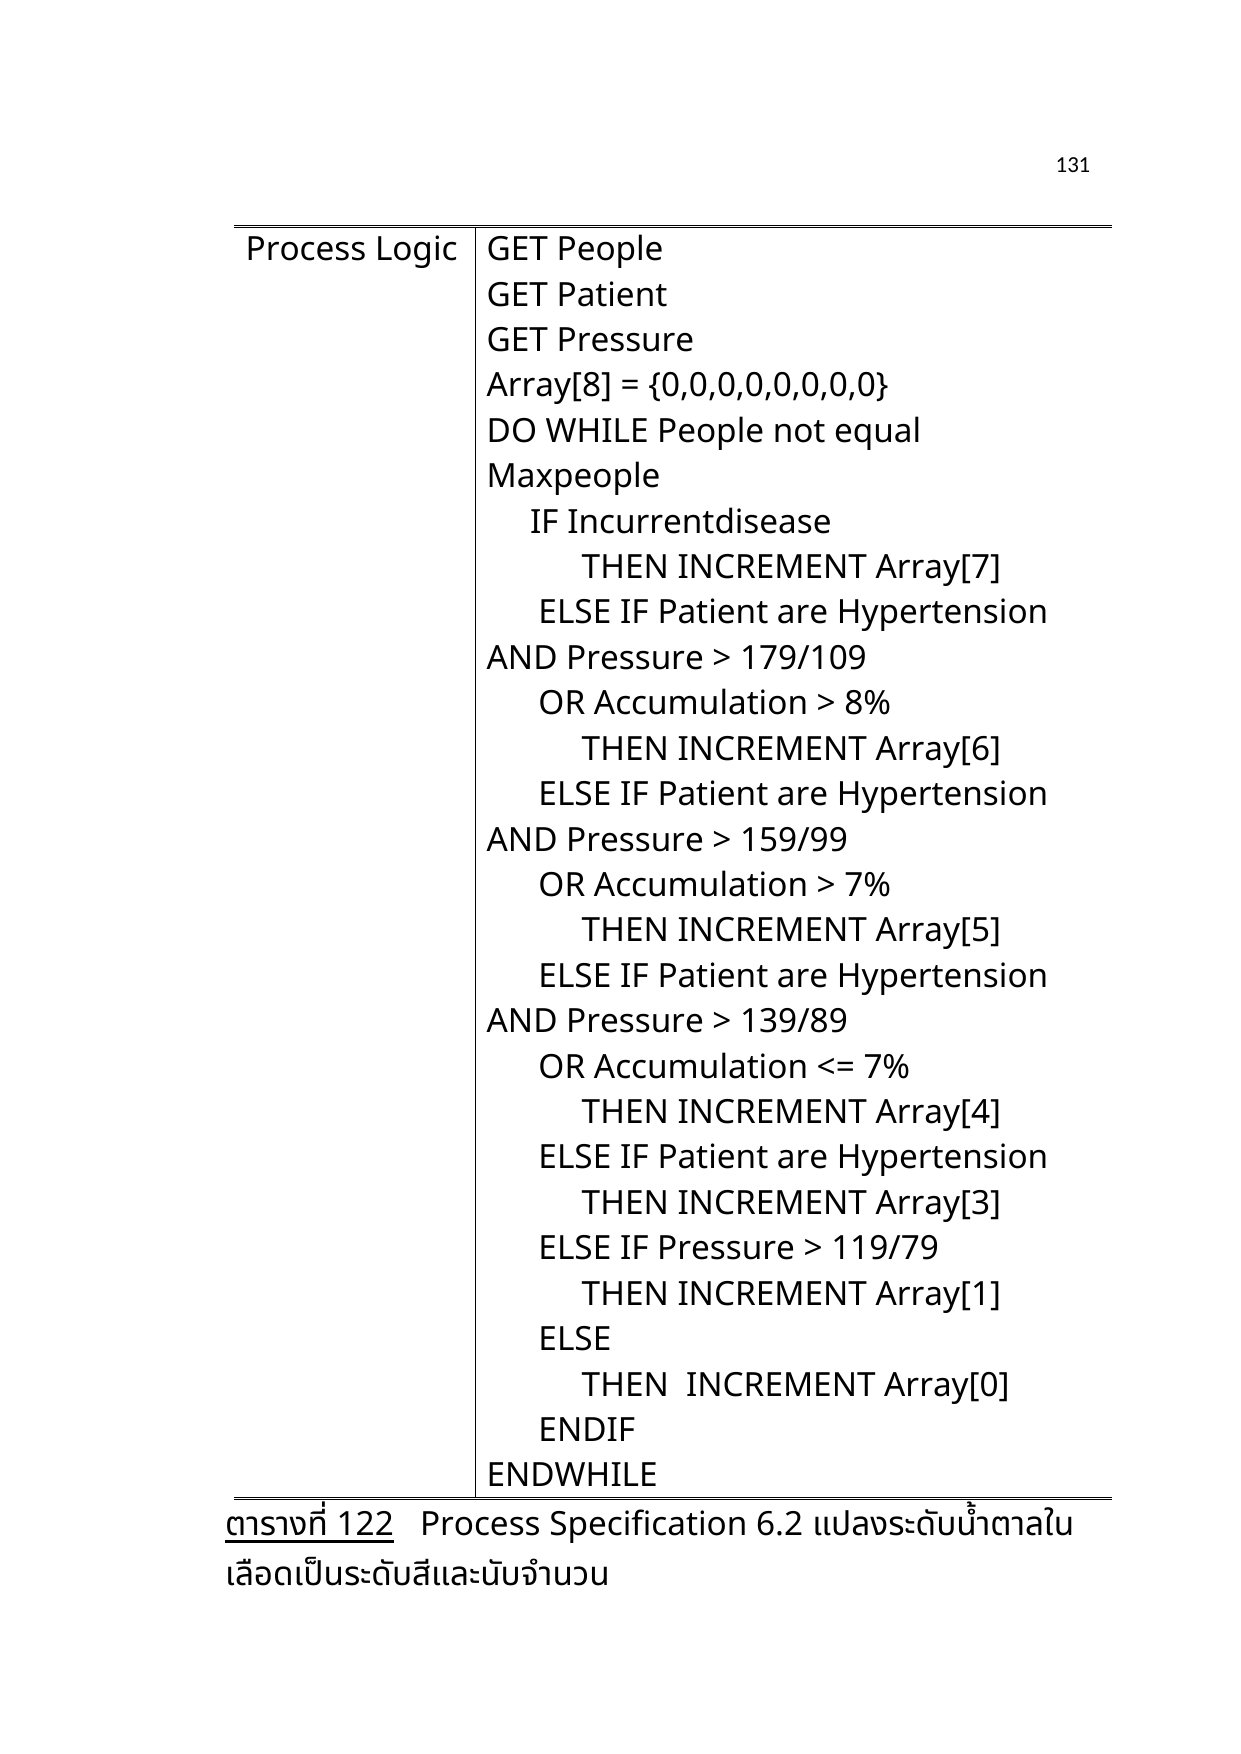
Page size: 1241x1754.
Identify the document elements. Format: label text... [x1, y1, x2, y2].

table_cell GET People GET Patient GET Pressure Array[8] = {0,0,0,0,0,0,0,0} DO WHILE People not equal Maxpeople IF Incurrentdisease THEN INCREMENT Array[7] ELSE IF Patient are Hypertension AND Pressure > 179/109 OR Accumulation > 8% THEN INCREMENT Array[6] ELSE IF Patient are Hypertension AND Pressure > 159/99 OR Accumulation > 7% THEN INCREMENT Array[5] ELSE IF Patient are Hypertension AND Pressure > 139/89 OR Accumulation <= 7% THEN INCREMENT Array[4] ELSE IF Patient are Hypertension THEN INCREMENT Array[3] ELSE IF Pressure > 119/79 THEN INCREMENT Array[1] ELSE THEN INCREMENT Array[0] ENDIF ENDWHILE [476, 228, 1112, 1497]
table_cell Process Logic [234, 228, 475, 1497]
text ตารางที่ 122 Process Specification 6.2 แปลงระดับน้ำตาลในเลือดเป็นระดับสีและนับจำนวน [225, 1500, 1090, 1601]
